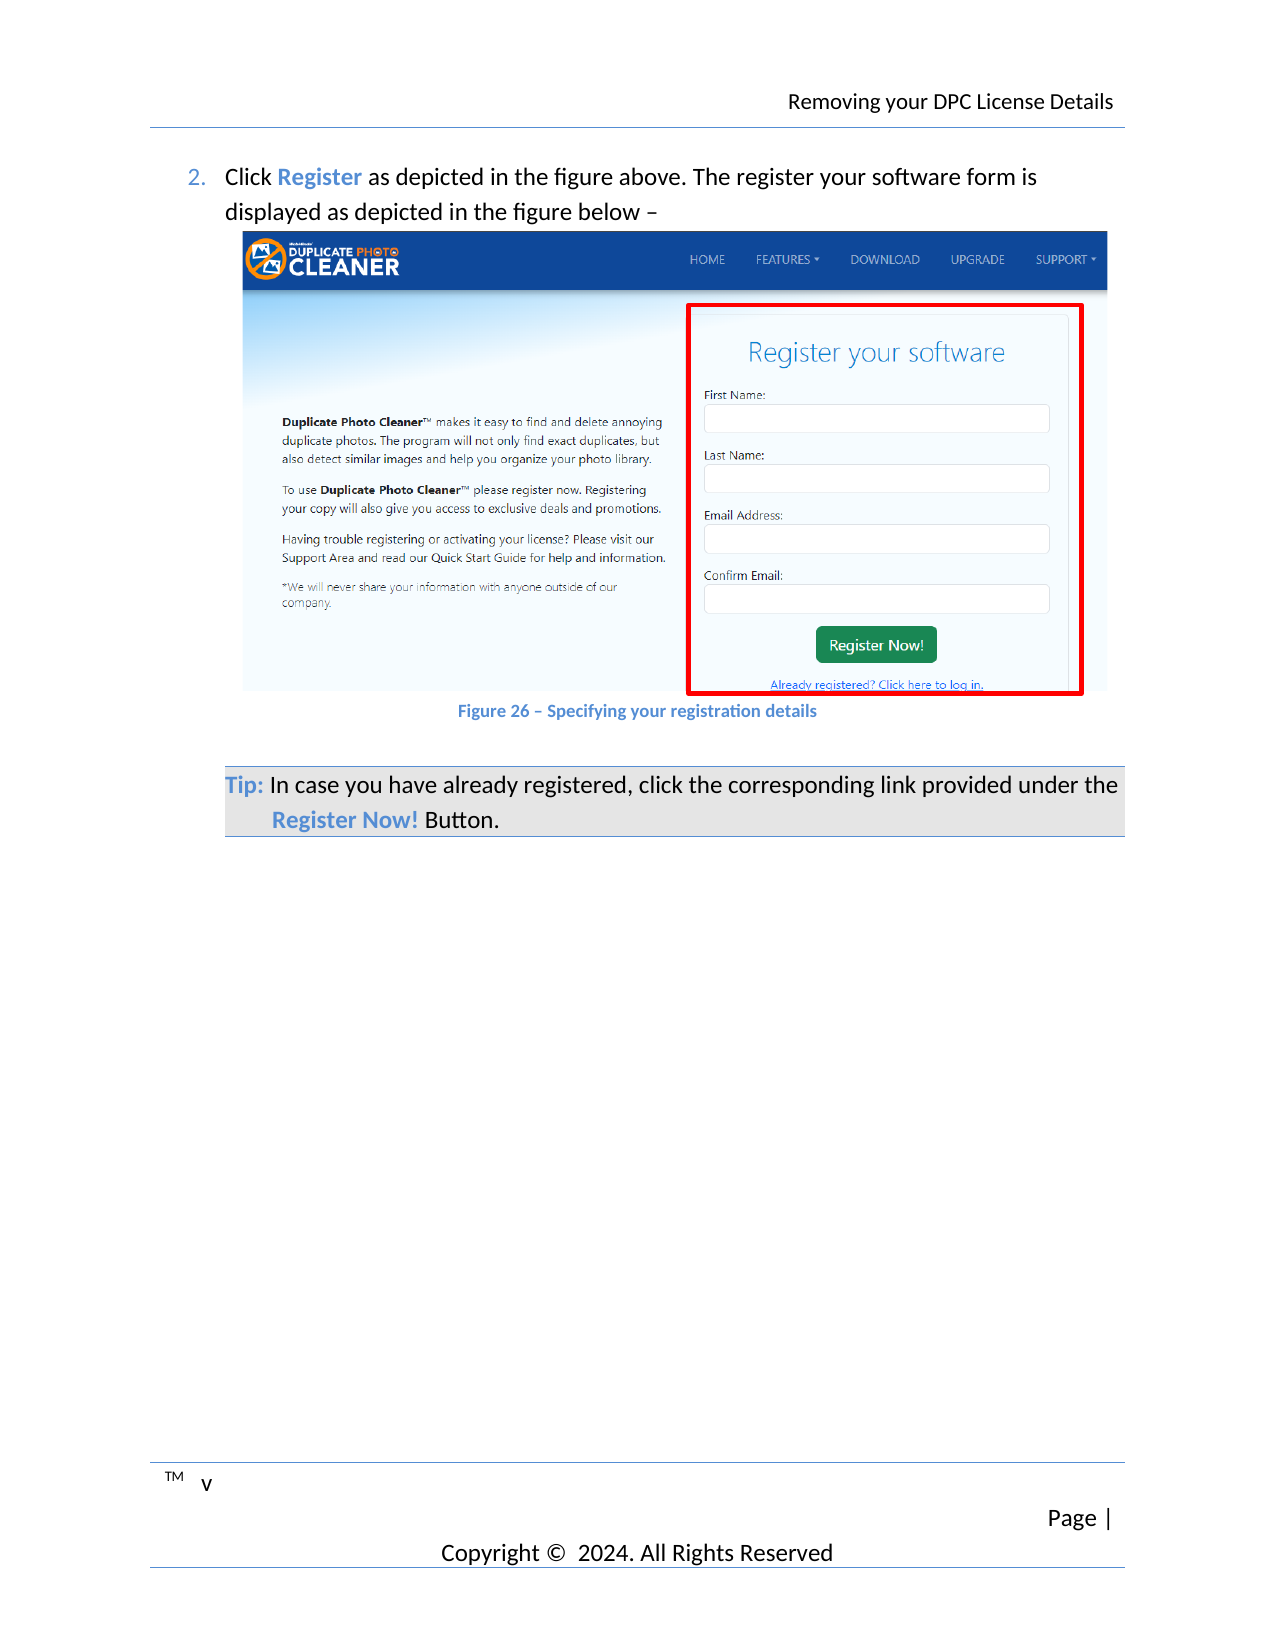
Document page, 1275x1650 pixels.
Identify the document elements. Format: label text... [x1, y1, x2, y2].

text Figure 26 – Specifying your registration details [150, 699, 1125, 722]
list Click Register as depicted in the figure above. The register your software form is displayed as depicted in the figure below – [187, 161, 1125, 227]
picture [242, 231, 1108, 691]
picture [691, 307, 1079, 691]
text Tip: In case you have already registered, click the corresponding link provided under the Register Now! Button. [225, 767, 1125, 836]
